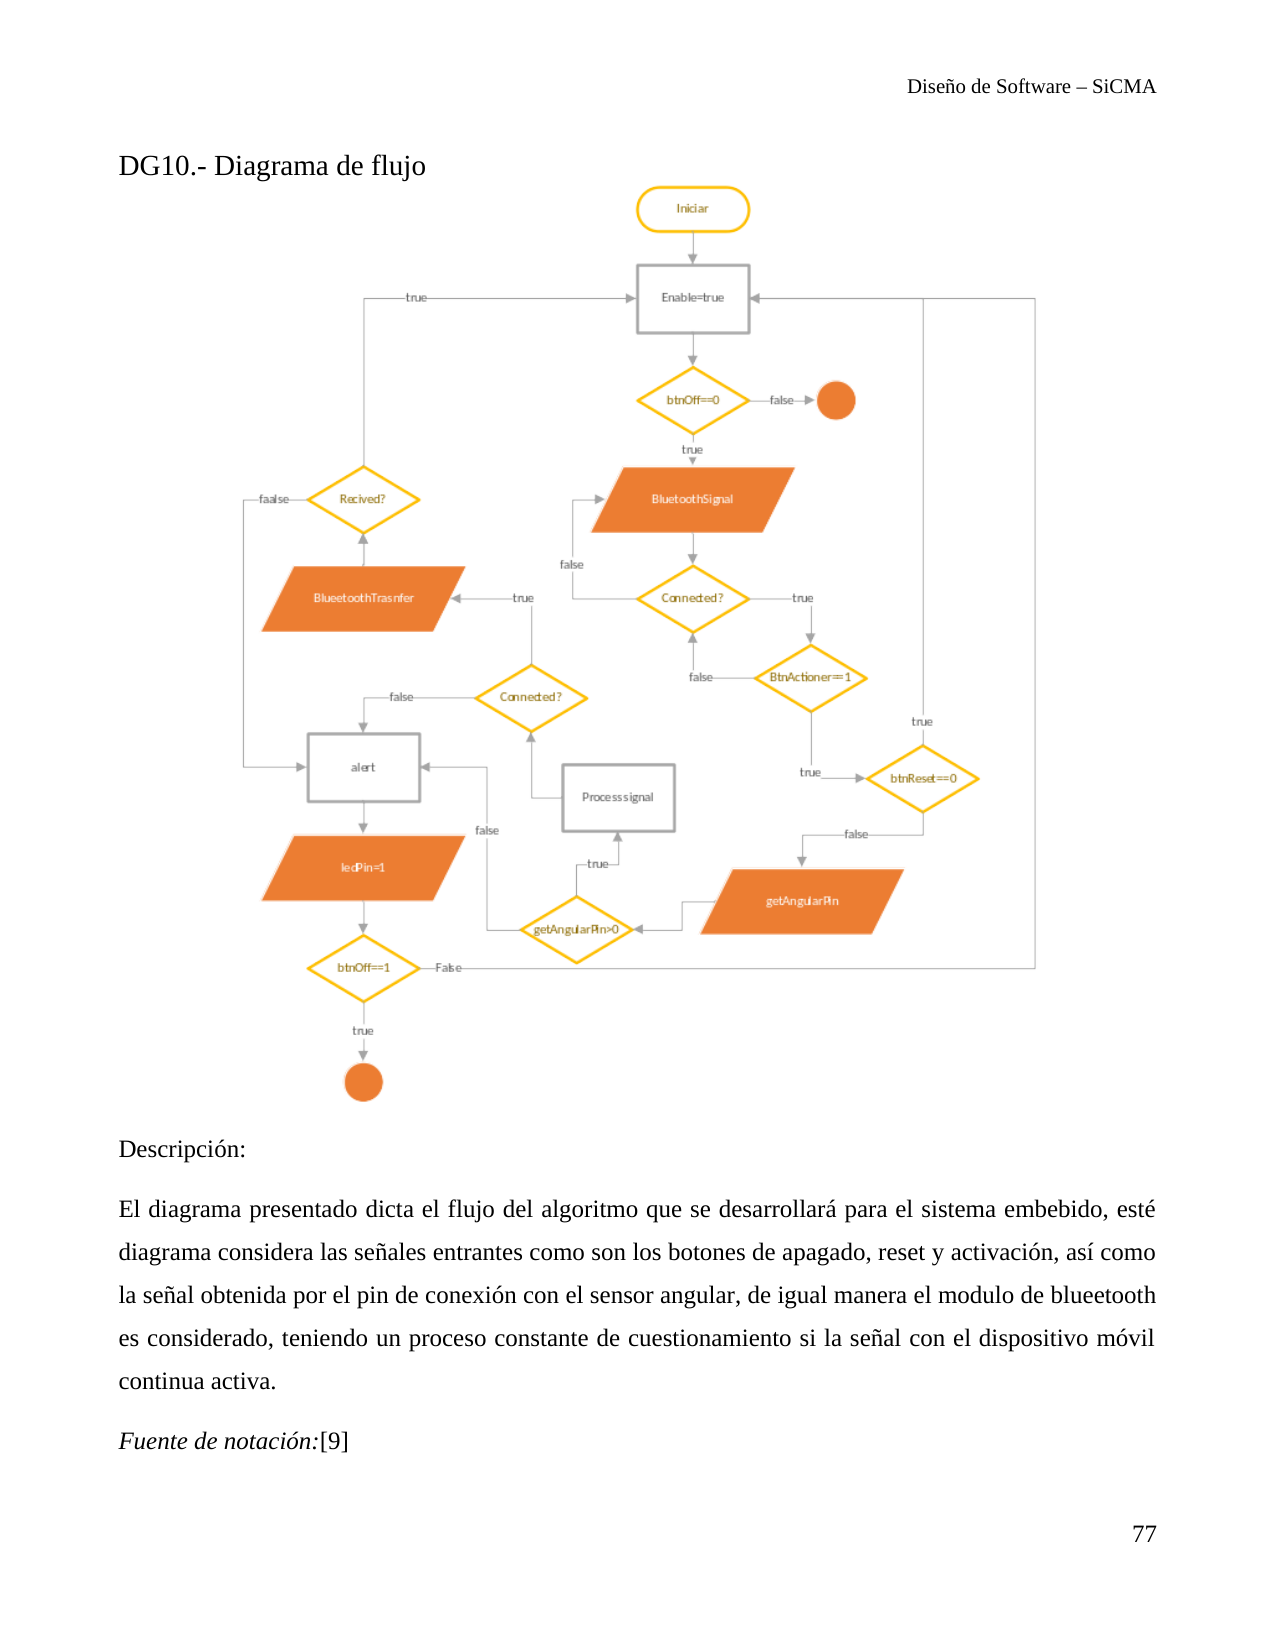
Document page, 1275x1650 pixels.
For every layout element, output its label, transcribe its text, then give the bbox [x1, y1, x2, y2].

subtitle DG10.- Diagrama de flujo [118, 148, 1157, 181]
text Fuente de notación:[9] [118, 1426, 1157, 1455]
text El diagrama presentado dicta el flujo del algoritmo que se desarrollará para el sistema embebido, esté diagrama considera las señales entrantes como son los botones de apagado, reset y activación, así como la señal obtenida por el pin de conexión con el sensor angular, de igual manera el modulo de blueetooth es considerado, teniendo un proceso constante de cuestionamiento si la señal con el dispositivo móvil continua activa. [118, 1194, 1157, 1395]
text Descripción: [118, 1134, 1157, 1163]
